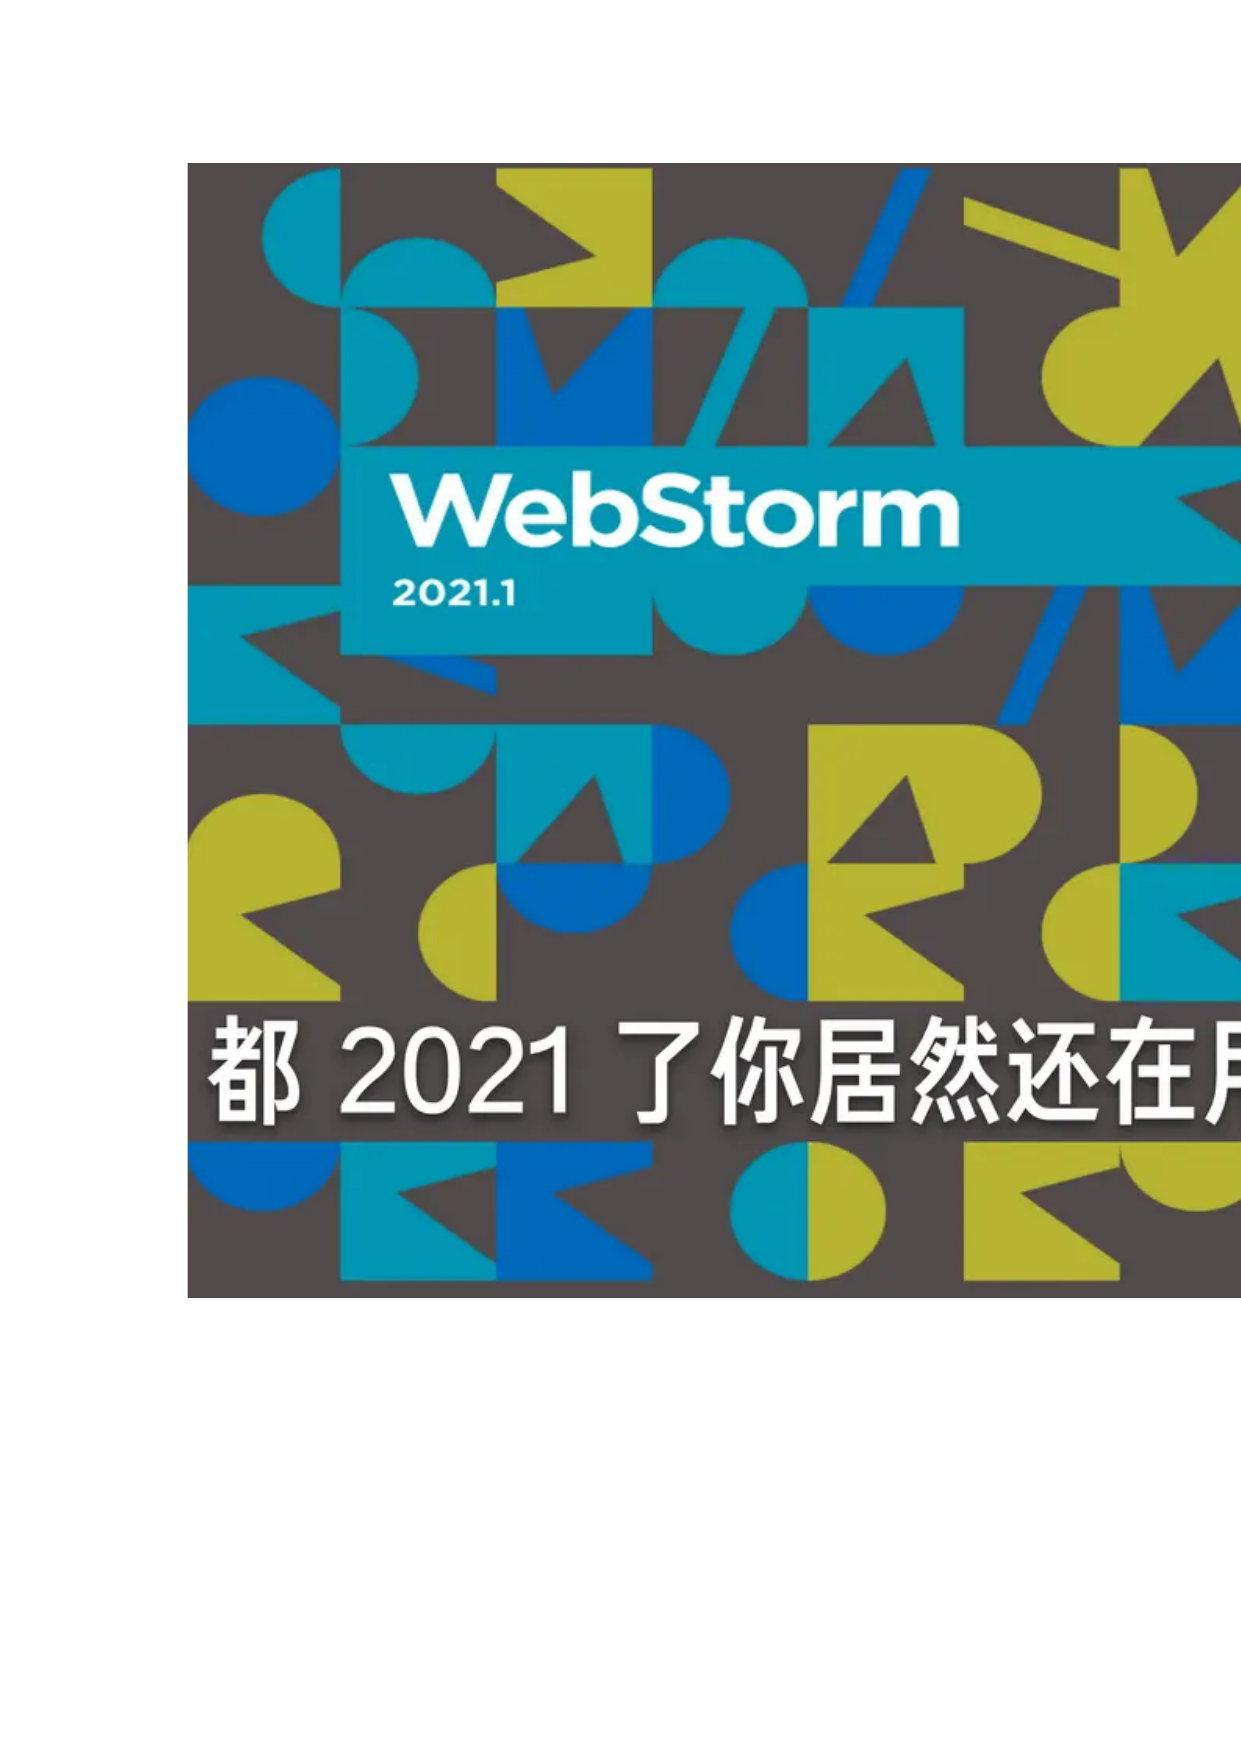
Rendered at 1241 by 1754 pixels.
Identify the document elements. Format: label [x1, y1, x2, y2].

picture [187, 163, 1241, 1298]
